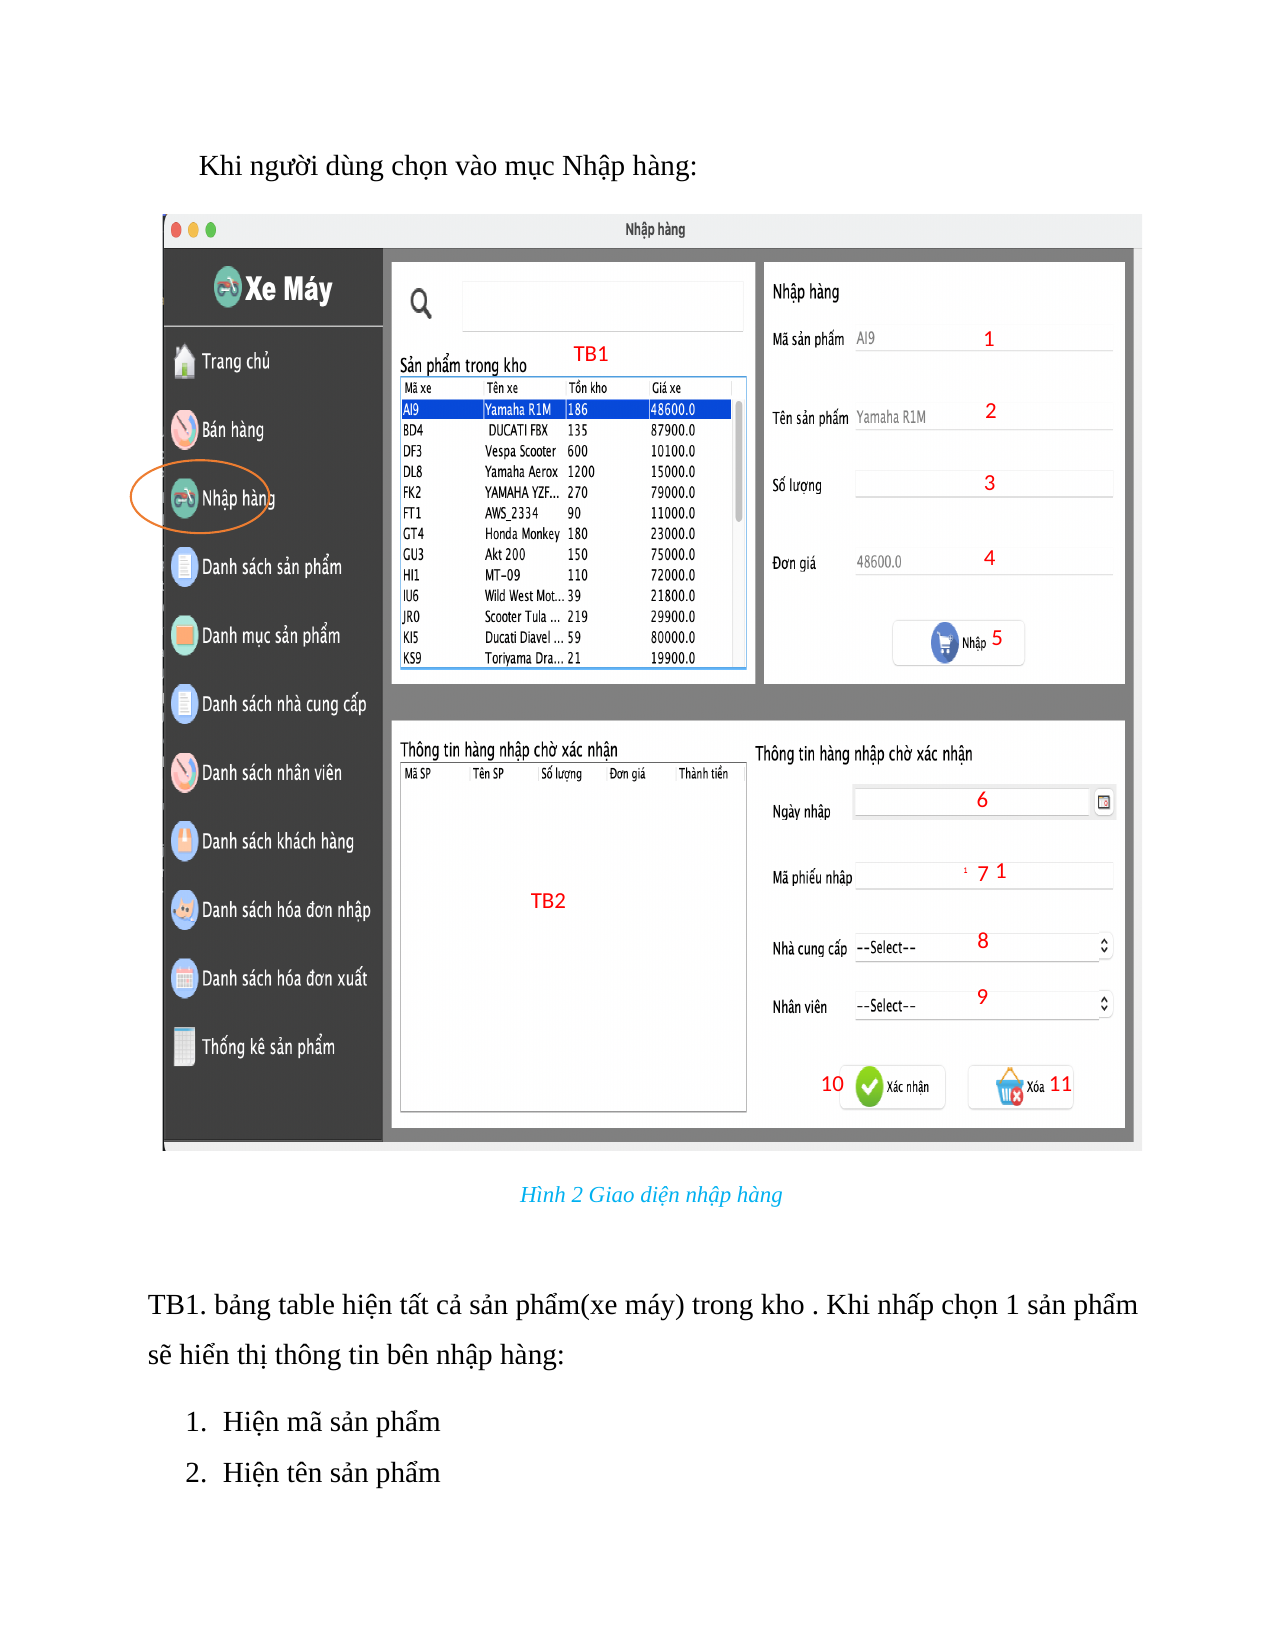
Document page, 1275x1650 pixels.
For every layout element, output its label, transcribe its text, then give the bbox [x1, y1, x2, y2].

picture [162, 214, 1143, 1151]
picture [162, 462, 268, 532]
list Hiện tên sản phẩm [185, 1455, 1157, 1488]
list Hiện mã sản phẩm [185, 1404, 1157, 1438]
text TB1. bảng table hiện tất cả sản phẩm(xe máy) trong kho . Khi nhấp chọn 1 sản phẩm sẽ hiển thị thông tin bên nhập hàng: [148, 1287, 1157, 1371]
text Hình 2 Giao diện nhập hàng [148, 1181, 1157, 1208]
text Khi người dùng chọn vào mục Nhập hàng: [148, 148, 1157, 181]
